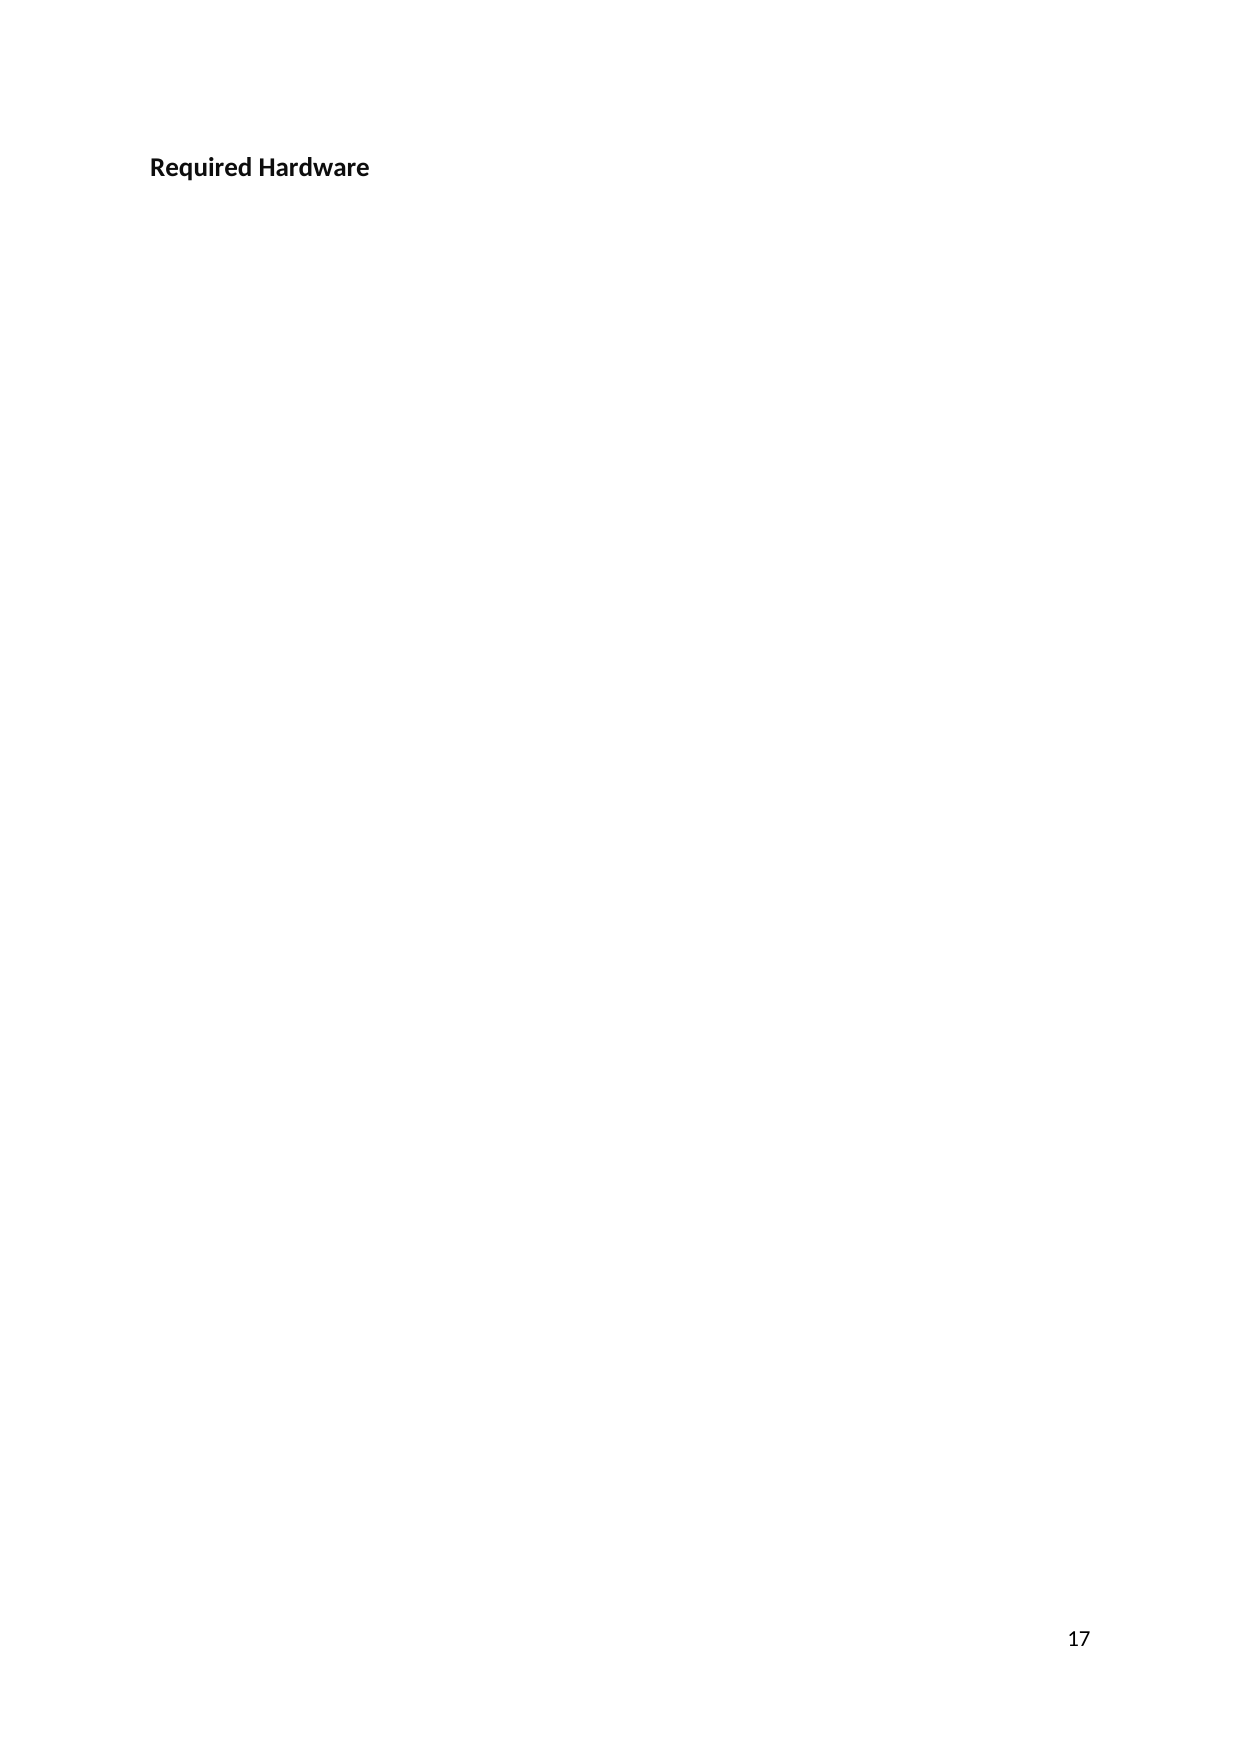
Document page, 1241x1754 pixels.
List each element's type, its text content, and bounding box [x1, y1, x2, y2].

subtitle Required Hardware [150, 150, 1090, 183]
